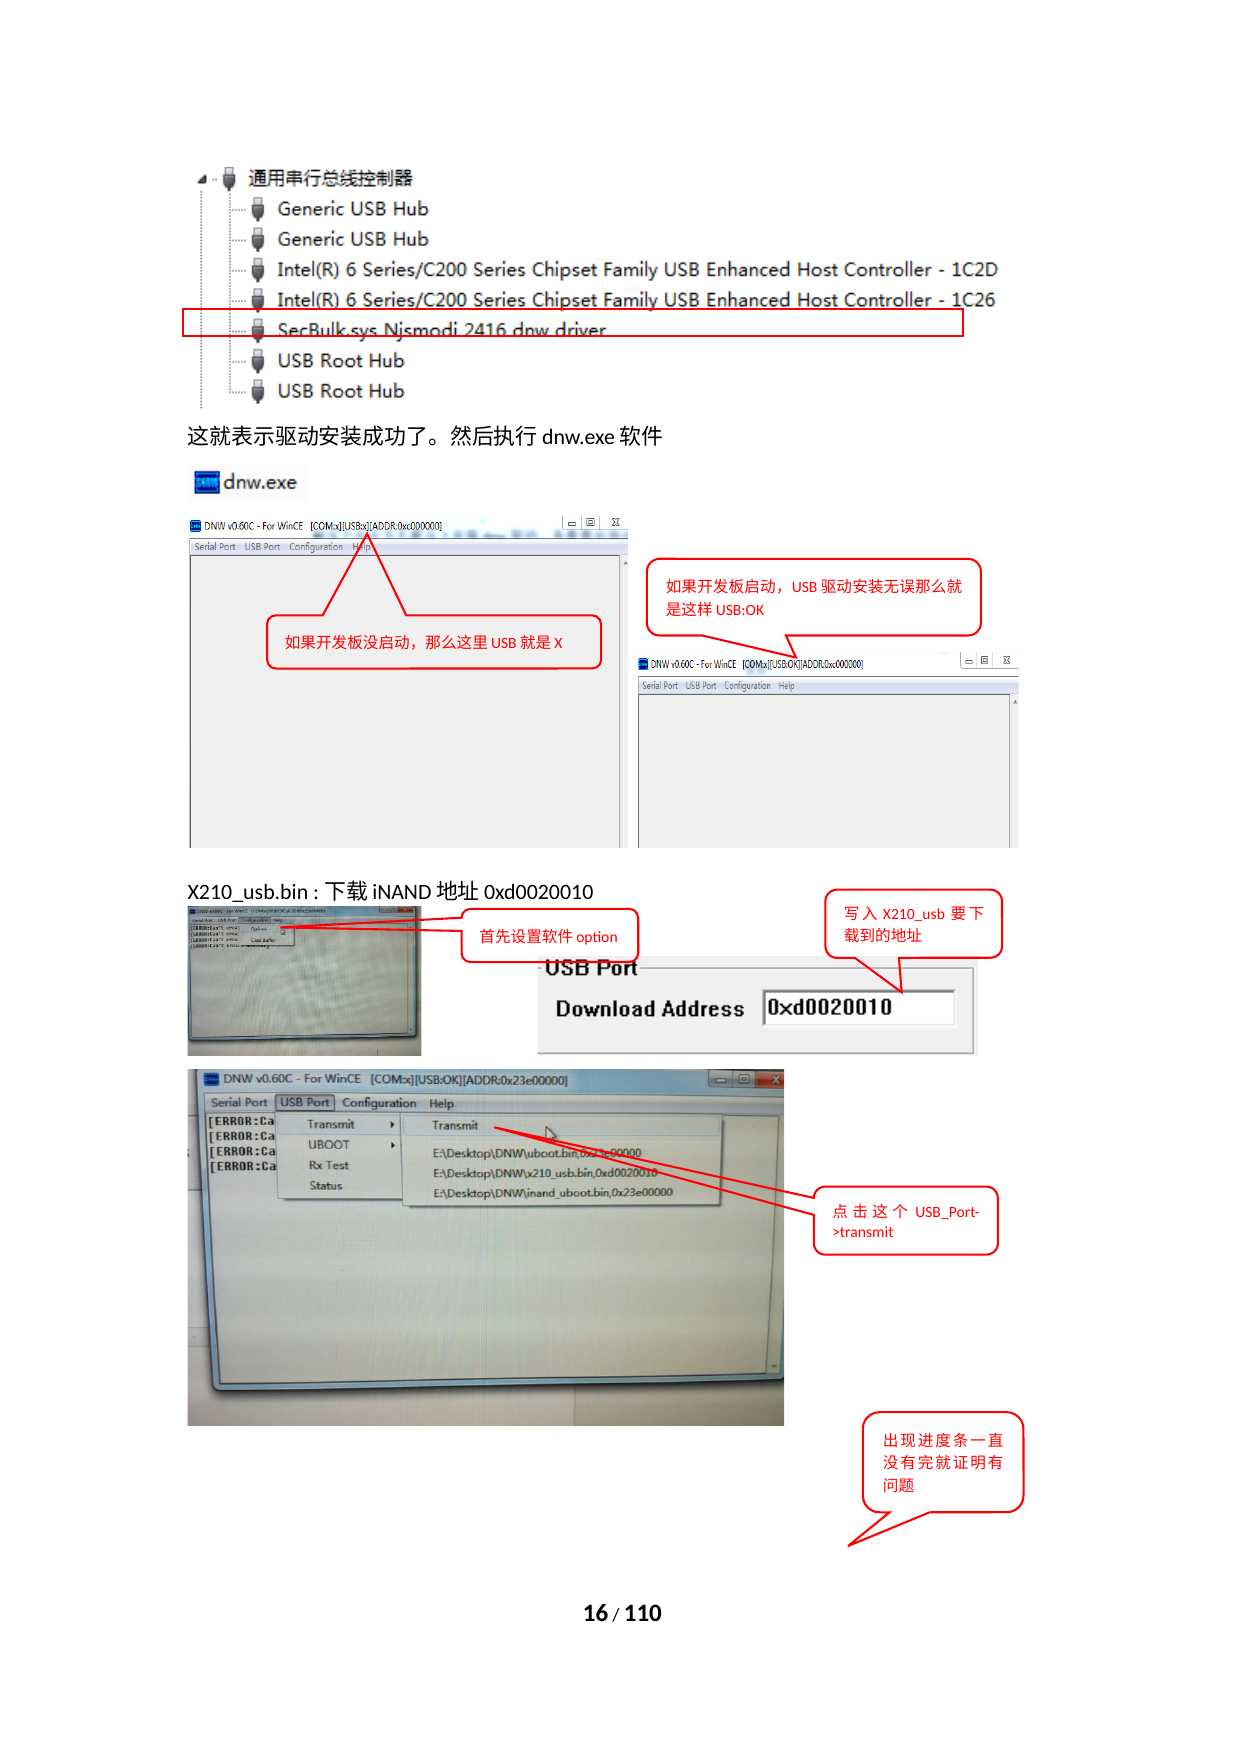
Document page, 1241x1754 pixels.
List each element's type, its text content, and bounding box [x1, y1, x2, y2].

picture [637, 652, 1019, 848]
picture [856, 956, 900, 989]
picture [187, 310, 962, 335]
picture [187, 465, 310, 502]
picture [187, 167, 1053, 410]
picture [537, 956, 636, 961]
picture [187, 1069, 785, 1426]
text X210_usb.bin : 下载iNAND地址0xd0020010 [187, 873, 1053, 906]
picture [187, 516, 628, 848]
picture [326, 921, 422, 929]
picture [537, 956, 979, 1056]
picture [187, 906, 422, 1056]
picture [571, 1146, 785, 1205]
text 这就表示驱动安装成功了。然后执行dnw.exe软件 [187, 418, 1053, 451]
